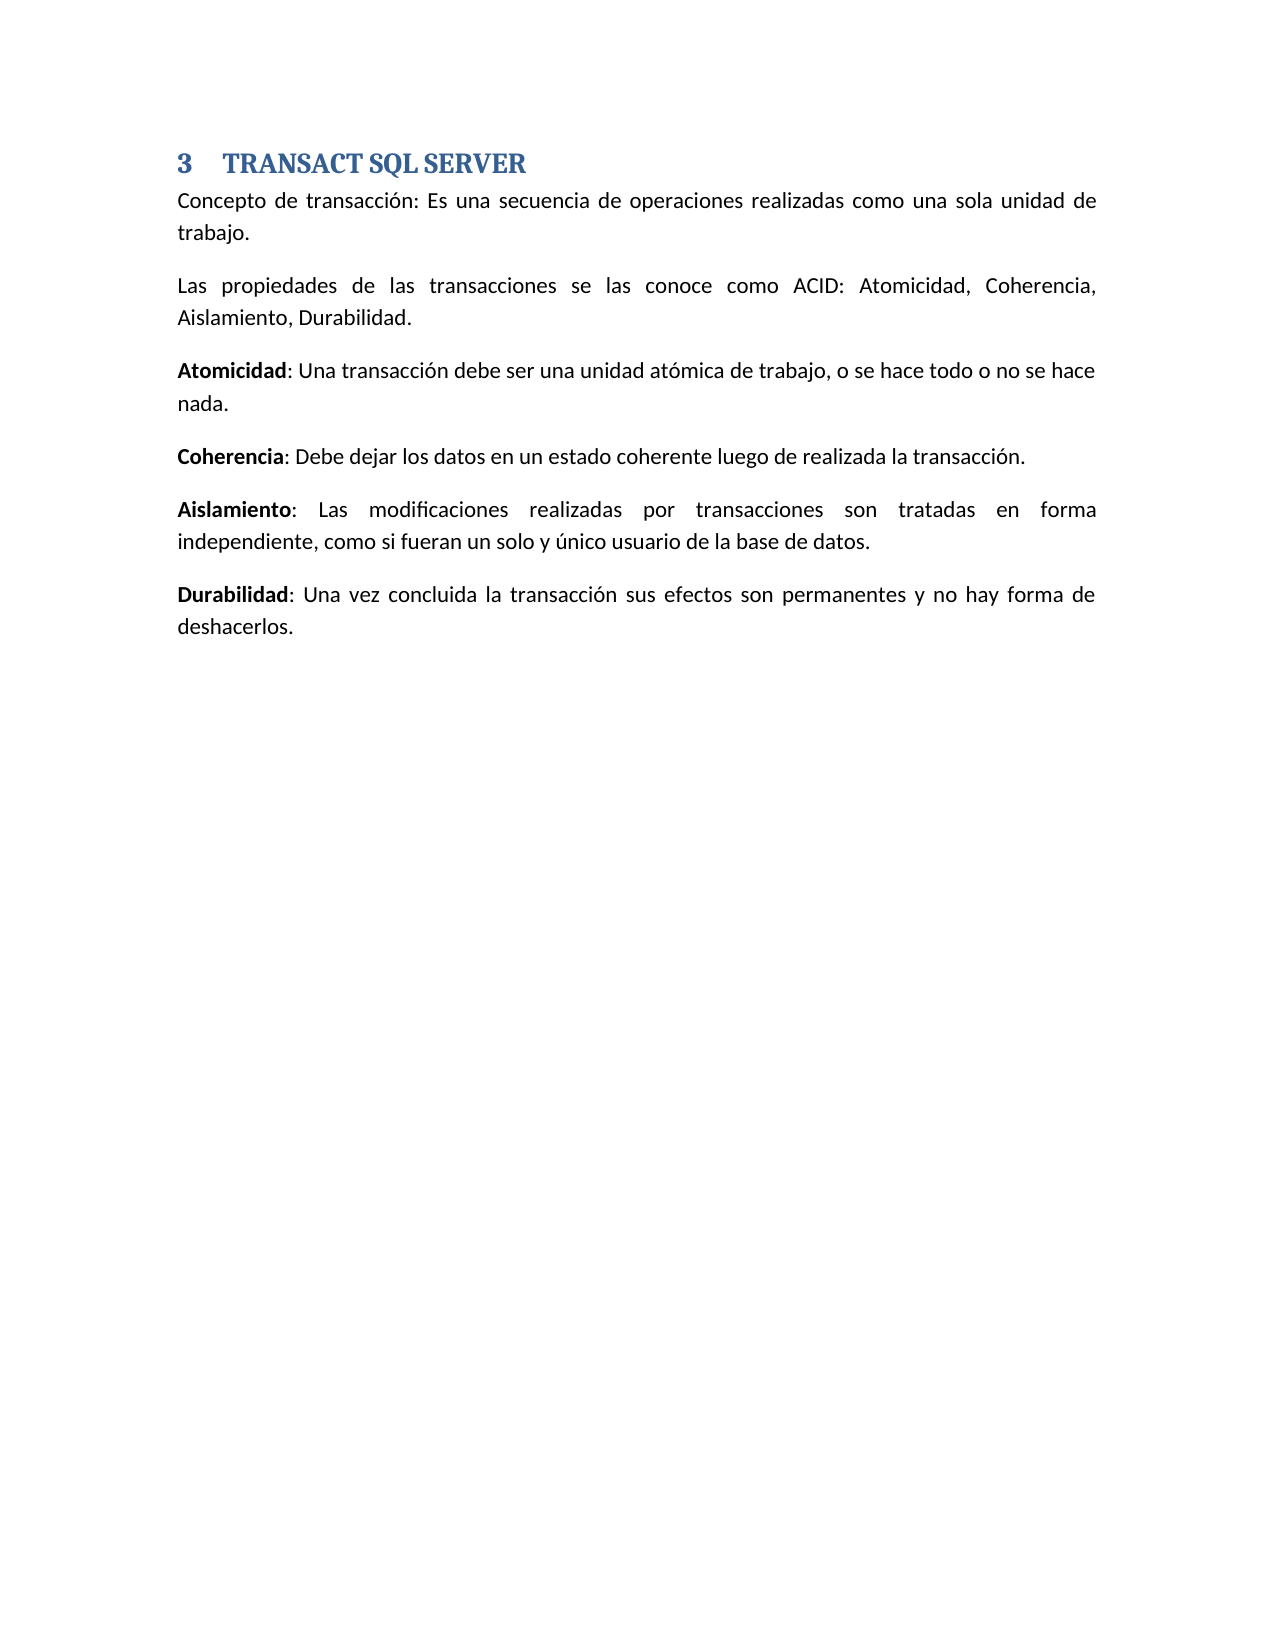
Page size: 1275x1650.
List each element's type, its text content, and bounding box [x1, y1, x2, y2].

text Las propiedades de las transacciones se las conoce como ACID: Atomicidad, Coherencia, Aislamiento, Durabilidad. [177, 271, 1098, 332]
text Aislamiento: Las modificaciones realizadas por transacciones son tratadas en forma independiente, como si fueran un solo y único usuario de la base de datos. [177, 495, 1098, 555]
text Atomicidad: Una transacción debe ser una unidad atómica de trabajo, o se hace todo o no se hace nada. [177, 357, 1098, 417]
text Durabilidad: Una vez concluida la transacción sus efectos son permanentes y no hay forma de deshacerlos. [177, 580, 1098, 640]
text Coherencia: Debe dejar los datos en un estado coherente luego de realizada la transacción. [177, 442, 1098, 470]
subtitle TRANSACT SQL SERVER [177, 148, 1098, 181]
text Concepto de transacción: Es una secuencia de operaciones realizadas como una sola unidad de trabajo. [177, 186, 1098, 246]
